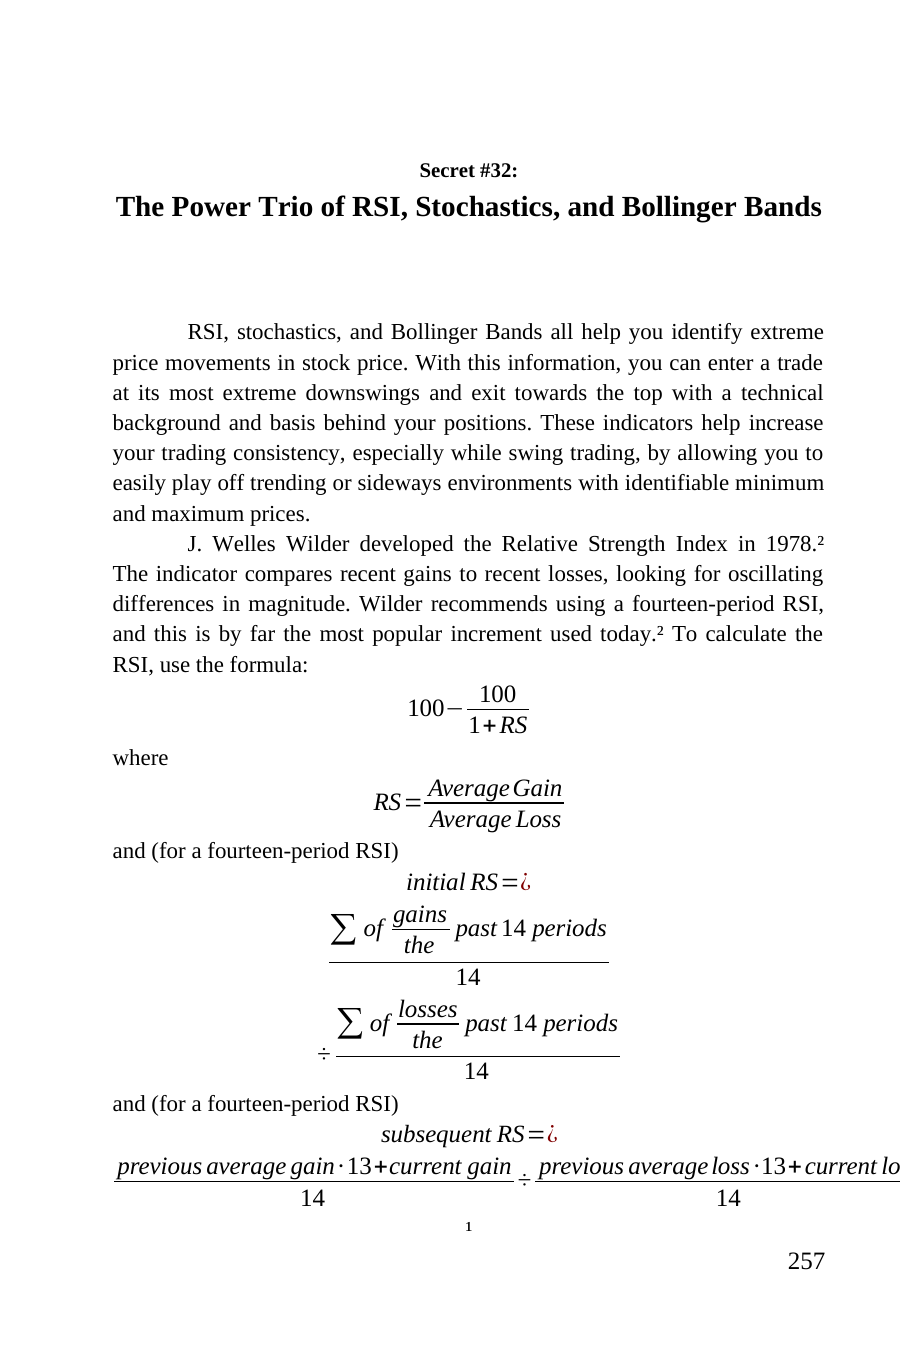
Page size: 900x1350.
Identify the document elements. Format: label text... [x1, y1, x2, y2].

text J. Welles Wilder developed the Relative Strength Index in 1978.² The indicator compares recent gains to recent losses, looking for oscillating differences in magnitude. Wilder recommends using a fourteen-period RSI, and this is by far the most popular increment used today.² To calculate the RSI, use the formula: [112, 530, 825, 677]
text RSI, stochastics, and Bollinger Bands all help you identify extreme price movements in stock price. With this information, you can enter a trade at its most extreme downswings and exit towards the top with a technical background and basis behind your positions. These indicators help increase your trading consistency, especially while swing trading, by allowing you to easily play off trending or sideways environments with identifiable minimum and maximum prices. [112, 318, 825, 526]
subtitle The Power Trio of RSI, Stochastics, and Bollinger Bands [112, 151, 825, 223]
text where [112, 744, 825, 770]
text and (for a fourteen-period RSI) [112, 837, 825, 864]
text ¹ [112, 1153, 825, 1242]
text and (for a fourteen-period RSI) [112, 1090, 825, 1116]
